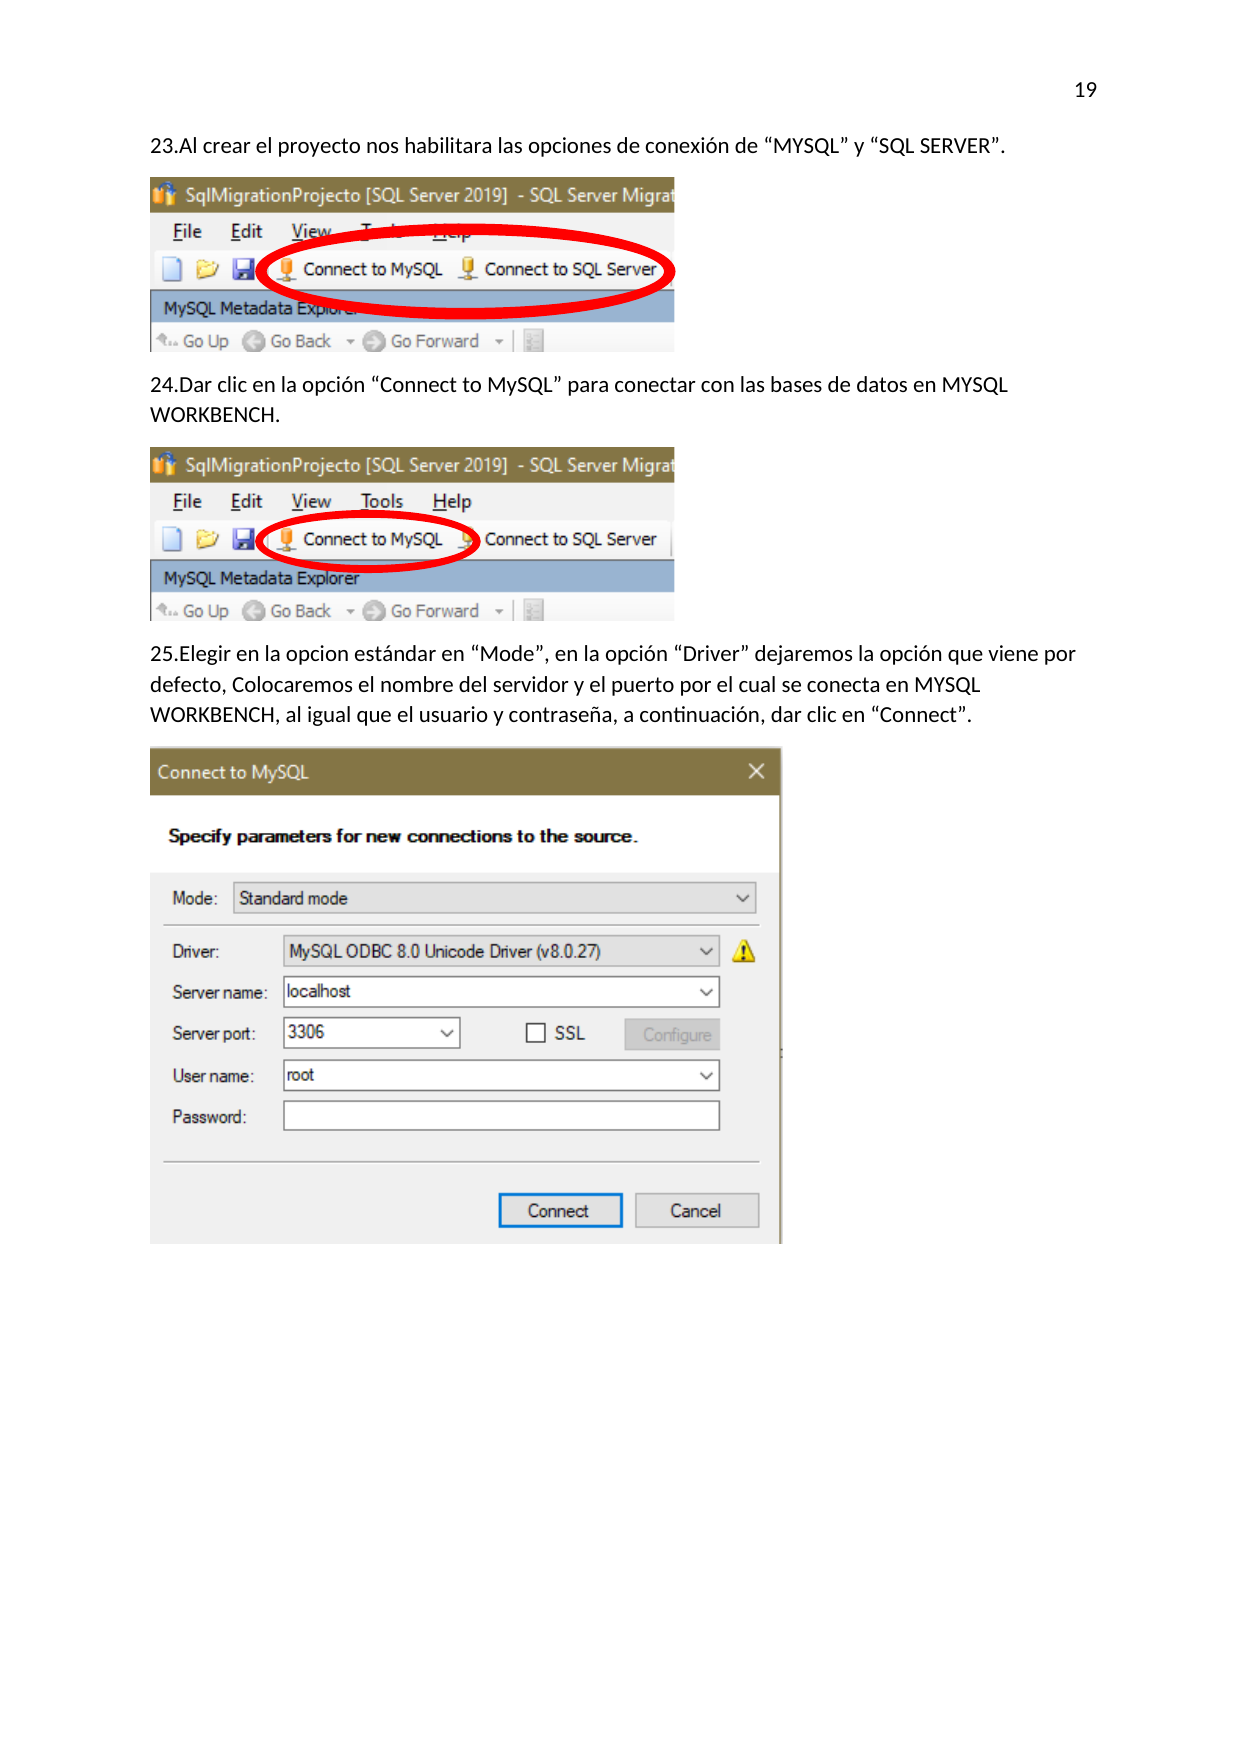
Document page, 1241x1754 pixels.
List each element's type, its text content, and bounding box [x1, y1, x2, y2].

picture [150, 447, 675, 621]
text 25.Elegir en la opcion estándar en “Mode”, en la opción “Driver” dejaremos la opción que viene por defecto, Colocaremos el nombre del servidor y el puerto por el cual se conecta en MYSQL WORKBENCH, al igual que el usuario y contraseña, a continuación, dar clic en “Connect”. [150, 639, 1097, 728]
picture [150, 177, 675, 352]
text 23.Al crear el proyecto nos habilitara las opciones de conexión de “MYSQL” y “SQL SERVER”. [150, 131, 1097, 159]
text 24.Dar clic en la opción “Connect to MySQL” para conectar con las bases de datos en MYSQL WORKBENCH. [150, 370, 1097, 428]
picture [267, 236, 663, 307]
picture [150, 746, 783, 1244]
